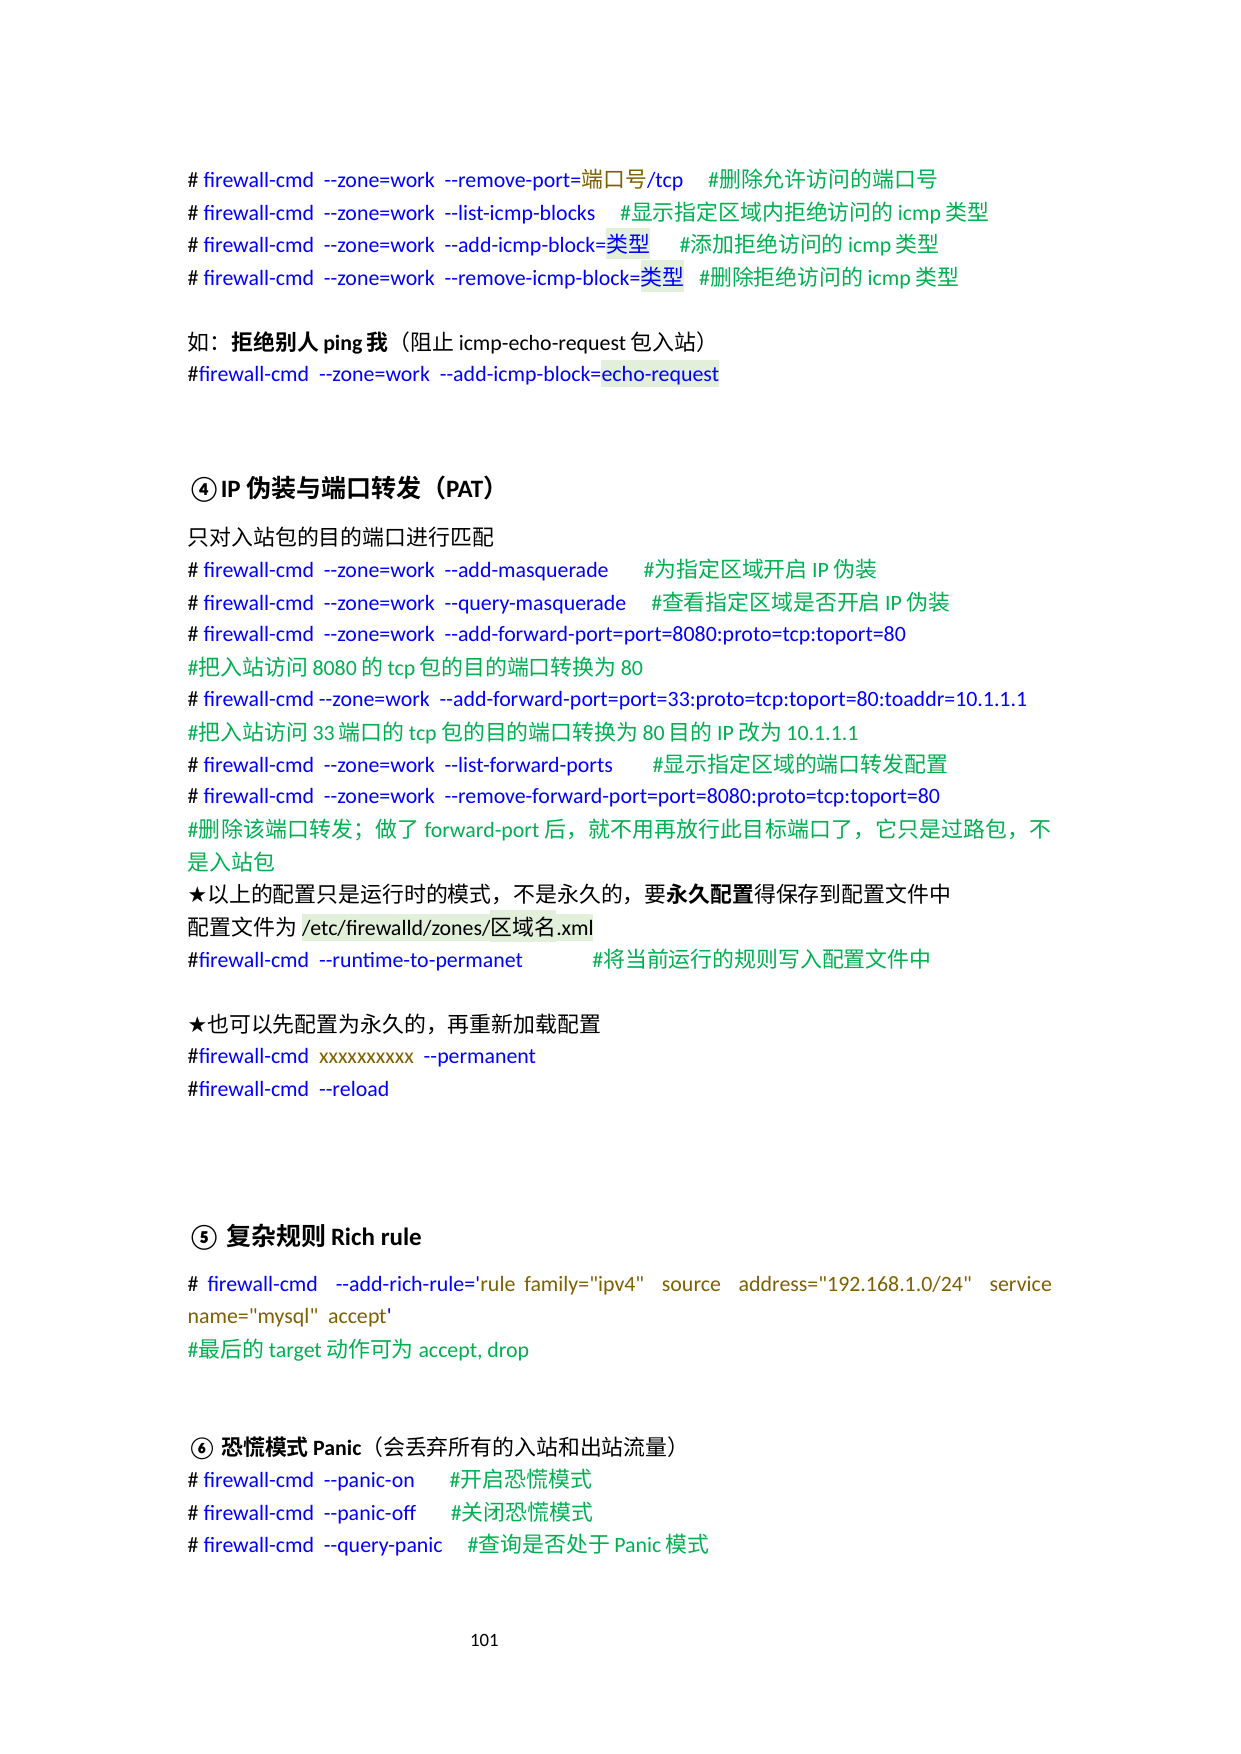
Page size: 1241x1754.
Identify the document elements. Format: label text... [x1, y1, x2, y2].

text # firewall-cmd --zone=work --add-masquerade #为指定区域开启IP伪装 [187, 552, 1053, 584]
text #firewall-cmd --runtime-to-permanet #将当前运行的规则写入配置文件中 [187, 942, 1053, 974]
text # firewall-cmd --zone=work --add-forward-port=port=33:proto=tcp:toport=80:toaddr=10.1.1.1 [187, 682, 1053, 714]
text # firewall-cmd --zone=work --remove-forward-port=port=8080:proto=tcp:toport=80 [187, 779, 1053, 812]
text # firewall-cmd --query-panic #查询是否处于Panic模式 [187, 1527, 1053, 1559]
text #把入站访问33端口的tcp包的目的端口转换为80目的IP改为10.1.1.1 [187, 714, 1053, 747]
text #firewall-cmd xxxxxxxxxx --permanent [187, 1039, 1053, 1072]
text # firewall-cmd --zone=work --query-masquerade #查看指定区域是否开启IP伪装 [187, 584, 1053, 617]
text 只对入站包的目的端口进行匹配 [187, 519, 1053, 552]
text ★也可以先配置为永久的，再重新加载配置 [187, 1007, 1053, 1039]
text # firewall-cmd --zone=work --list-icmp-blocks #显示指定区域内拒绝访问的icmp类型 [187, 194, 1053, 227]
text 配置文件为 /etc/firewalld/zones/区域名.xml [187, 909, 1053, 942]
text # firewall-cmd --zone=work --remove-port=端口号/tcp #删除允许访问的端口号 [187, 162, 1053, 194]
text #删除该端口转发；做了forward-port后，就不用再放行此目标端口了，它只是过路包，不是入站包 [187, 812, 1053, 877]
text # firewall-cmd --add-rich-rule='rule family="ipv4" source address="192.168.1.0/24" service name="mysql" accept' [187, 1267, 1053, 1332]
text #把入站访问8080的tcp包的目的端口转换为80 [187, 649, 1053, 682]
text 如：拒绝别人ping我（阻止icmp-echo-request包入站） [187, 324, 1053, 357]
text # firewall-cmd --zone=work --list-forward-ports #显示指定区域的端口转发配置 [187, 747, 1053, 779]
text ⑤复杂规则Rich rule [187, 1202, 1053, 1267]
text #firewall-cmd --reload [187, 1072, 1053, 1104]
text ★以上的配置只是运行时的模式，不是永久的，要永久配置得保存到配置文件中 [187, 877, 1053, 909]
text # firewall-cmd --zone=work --add-forward-port=port=8080:proto=tcp:toport=80 [187, 617, 1053, 649]
text ④IP伪装与端口转发（PAT） [187, 454, 1053, 519]
text # firewall-cmd --panic-off #关闭恐慌模式 [187, 1494, 1053, 1527]
text # firewall-cmd --zone=work --add-icmp-block=类型 #添加拒绝访问的icmp类型 [187, 227, 1053, 259]
text # firewall-cmd --zone=work --remove-icmp-block=类型 #删除拒绝访问的icmp类型 [187, 259, 1053, 292]
text # firewall-cmd --panic-on #开启恐慌模式 [187, 1462, 1053, 1494]
text #最后的target动作可为 accept, drop [187, 1332, 1053, 1364]
text #firewall-cmd --zone=work --add-icmp-block=echo-request [187, 357, 1053, 389]
text ⑥恐慌模式Panic（会丢弃所有的入站和出站流量） [187, 1429, 1053, 1462]
